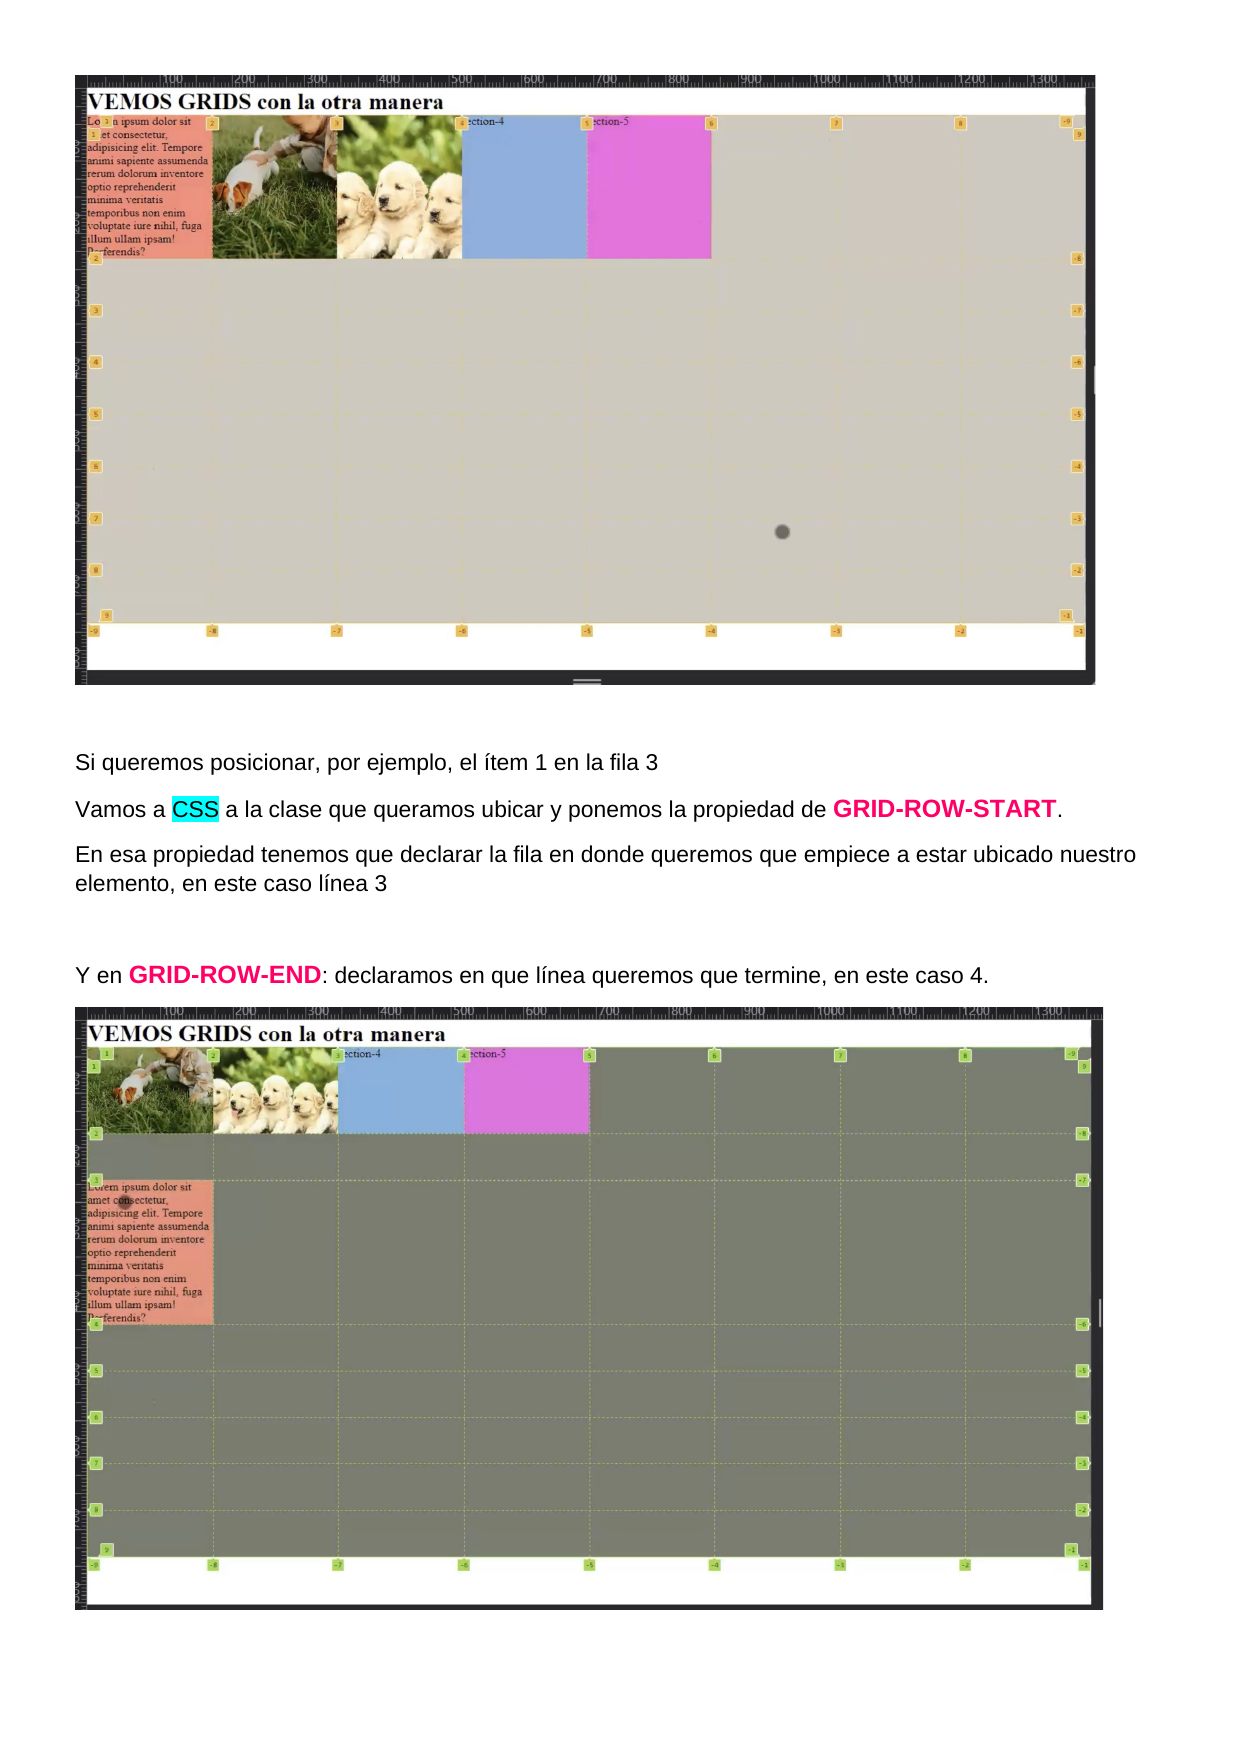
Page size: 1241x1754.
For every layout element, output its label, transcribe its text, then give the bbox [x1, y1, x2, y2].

text Si queremos posicionar, por ejemplo, el ítem 1 en la fila 3 [75, 748, 1165, 775]
text En esa propiedad tenemos que declarar la fila en donde queremos que empiece a estar ubicado nuestro elemento, en este caso línea 3 [75, 841, 1165, 896]
text Y en GRID-ROW-END: declaramos en que línea queremos que termine, en este caso 4. [75, 960, 1165, 989]
text Vamos a CSS a la clase que queramos ubicar y ponemos la propiedad de GRID-ROW-START. [75, 793, 1165, 822]
picture [75, 1007, 1104, 1610]
picture [75, 75, 1096, 685]
